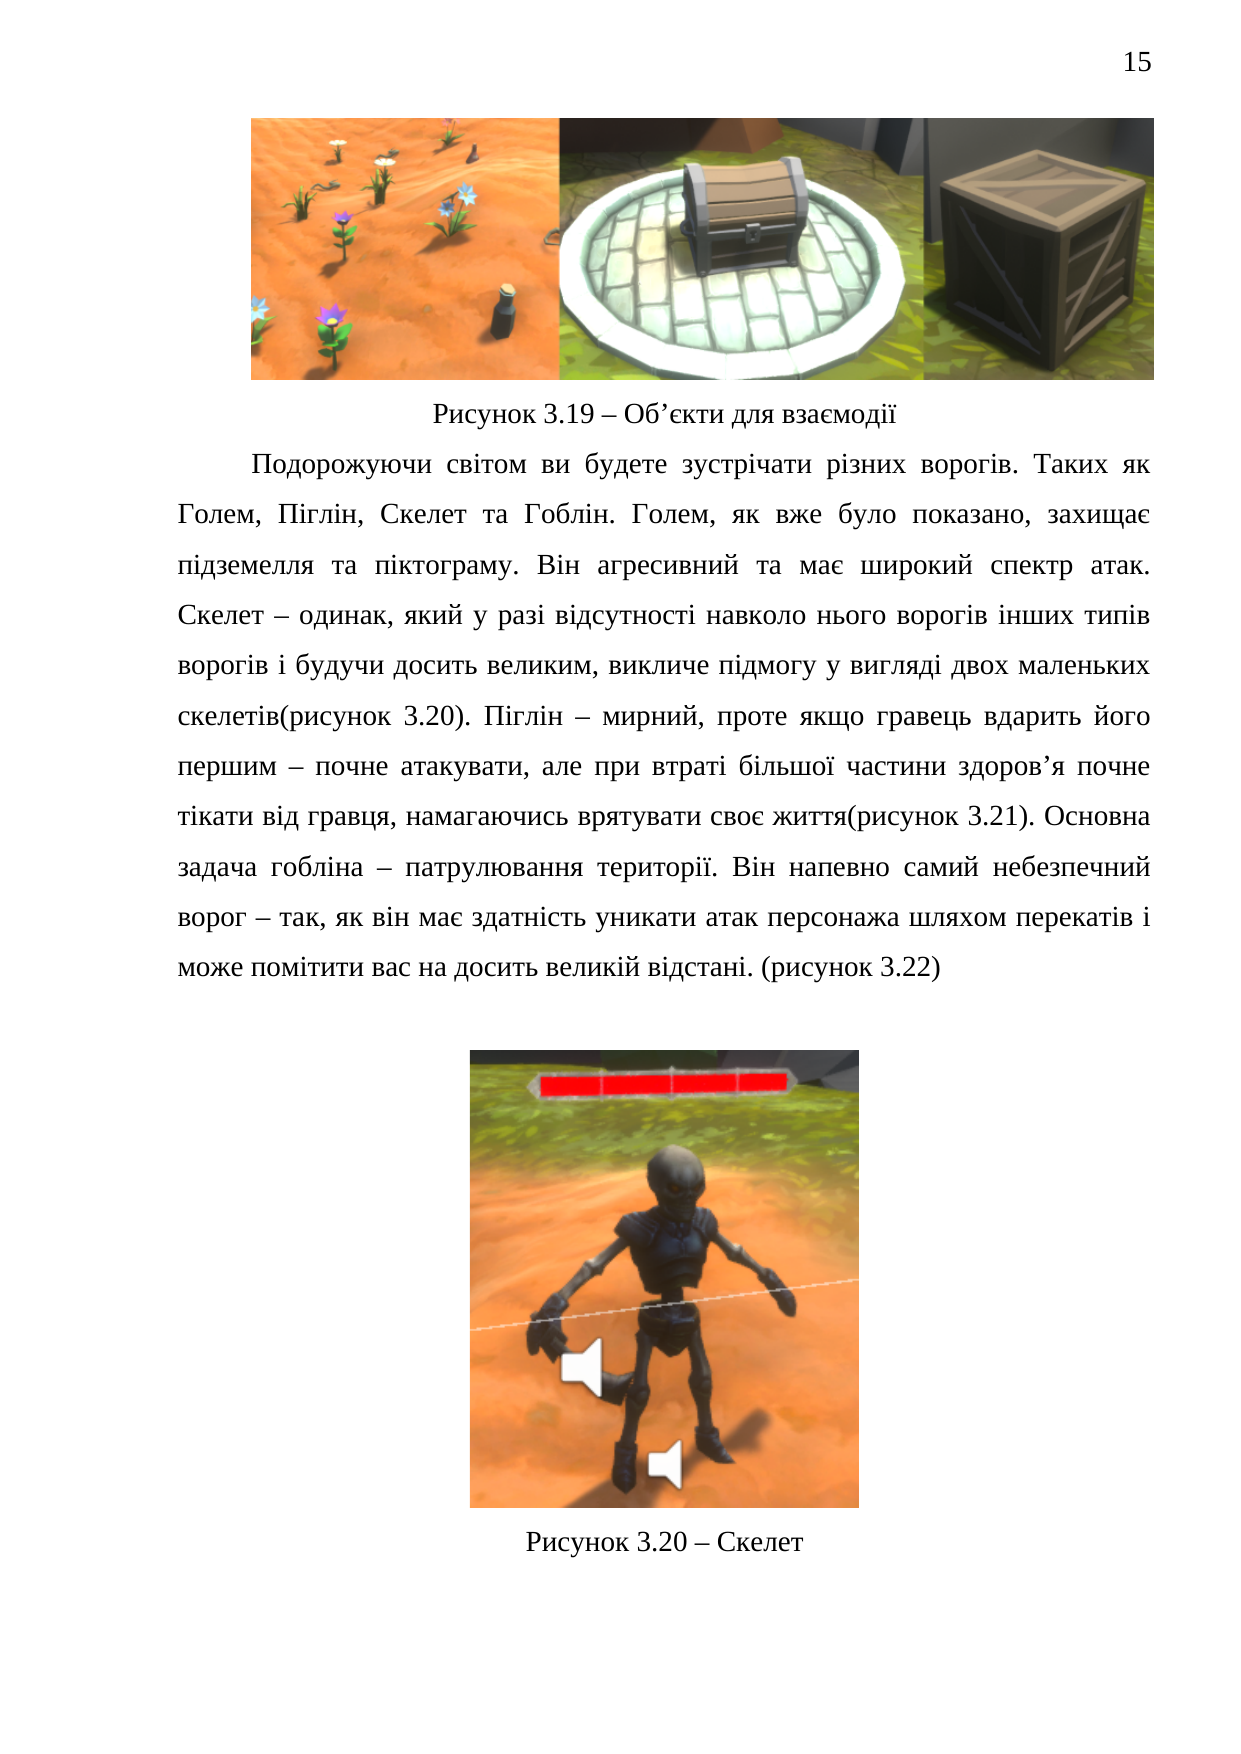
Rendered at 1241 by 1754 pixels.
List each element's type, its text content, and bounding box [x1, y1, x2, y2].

text Рисунок 3.20 – Скелет [177, 1524, 1152, 1558]
text Рисунок 3.19 – Об’єкти для взаємодії [177, 396, 1152, 429]
picture [251, 118, 1154, 380]
picture [469, 1050, 859, 1508]
text Подорожуючи світом ви будете зустрічати різних ворогів. Таких як Голем, Піглін, Скелет та Гоблін. Голем, як вже було показано, захищає підземелля та піктограму. Він агресивний та має широкий спектр атак. Скелет – одинак, який у разі відсутності навколо нього ворогів інших типів ворогів і будучи досить великим, викличе підмогу у вигляді двох маленьких скелетів(рисунок 3.20). Піглін – мирний, проте якщо гравець вдарить його першим – почне атакувати, але при втраті більшої частини здоров’я почне тікати від гравця, намагаючись врятувати своє життя(рисунок 3.21). Основна задача гобліна – патрулювання території. Він напевно самий небезпечний ворог – так, як він має здатність уникати атак персонажа шляхом перекатів і може помітити вас на досить великій відстані. (рисунок 3.22) [177, 446, 1152, 983]
